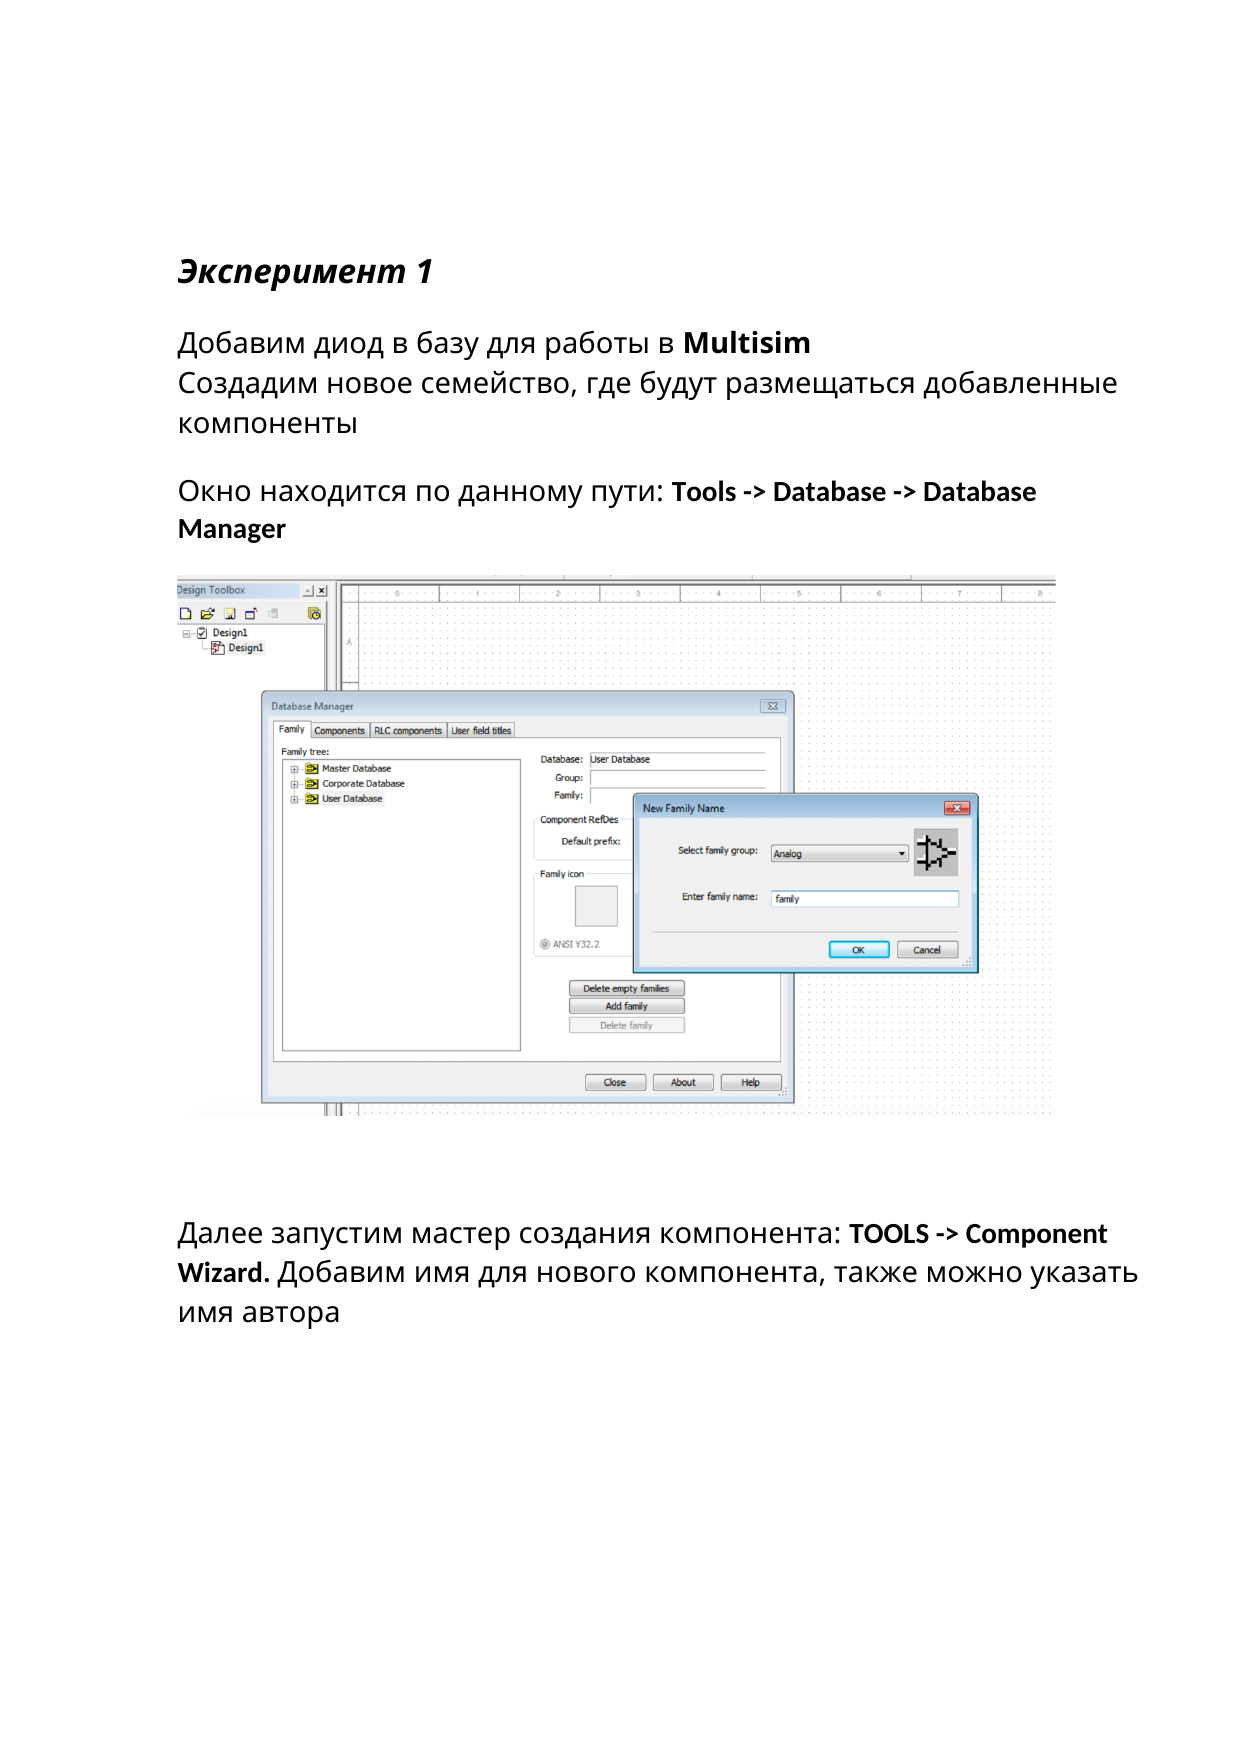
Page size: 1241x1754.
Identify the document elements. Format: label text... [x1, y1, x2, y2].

picture [177, 575, 1056, 1116]
text Окно находится по данному пути: Tools -> Database -> Database Manager [177, 471, 1152, 546]
text Далее запустим мастер создания компонента: TOOLS -> Component Wizard. Добавим имя для нового компонента, также можно указать имя автора [177, 1212, 1152, 1331]
text Эксперимент 1 [177, 248, 1152, 293]
text Добавим диод в базу для работы в Multisim Создадим новое семейство, где будут размещаться добавленные компоненты [177, 322, 1152, 442]
